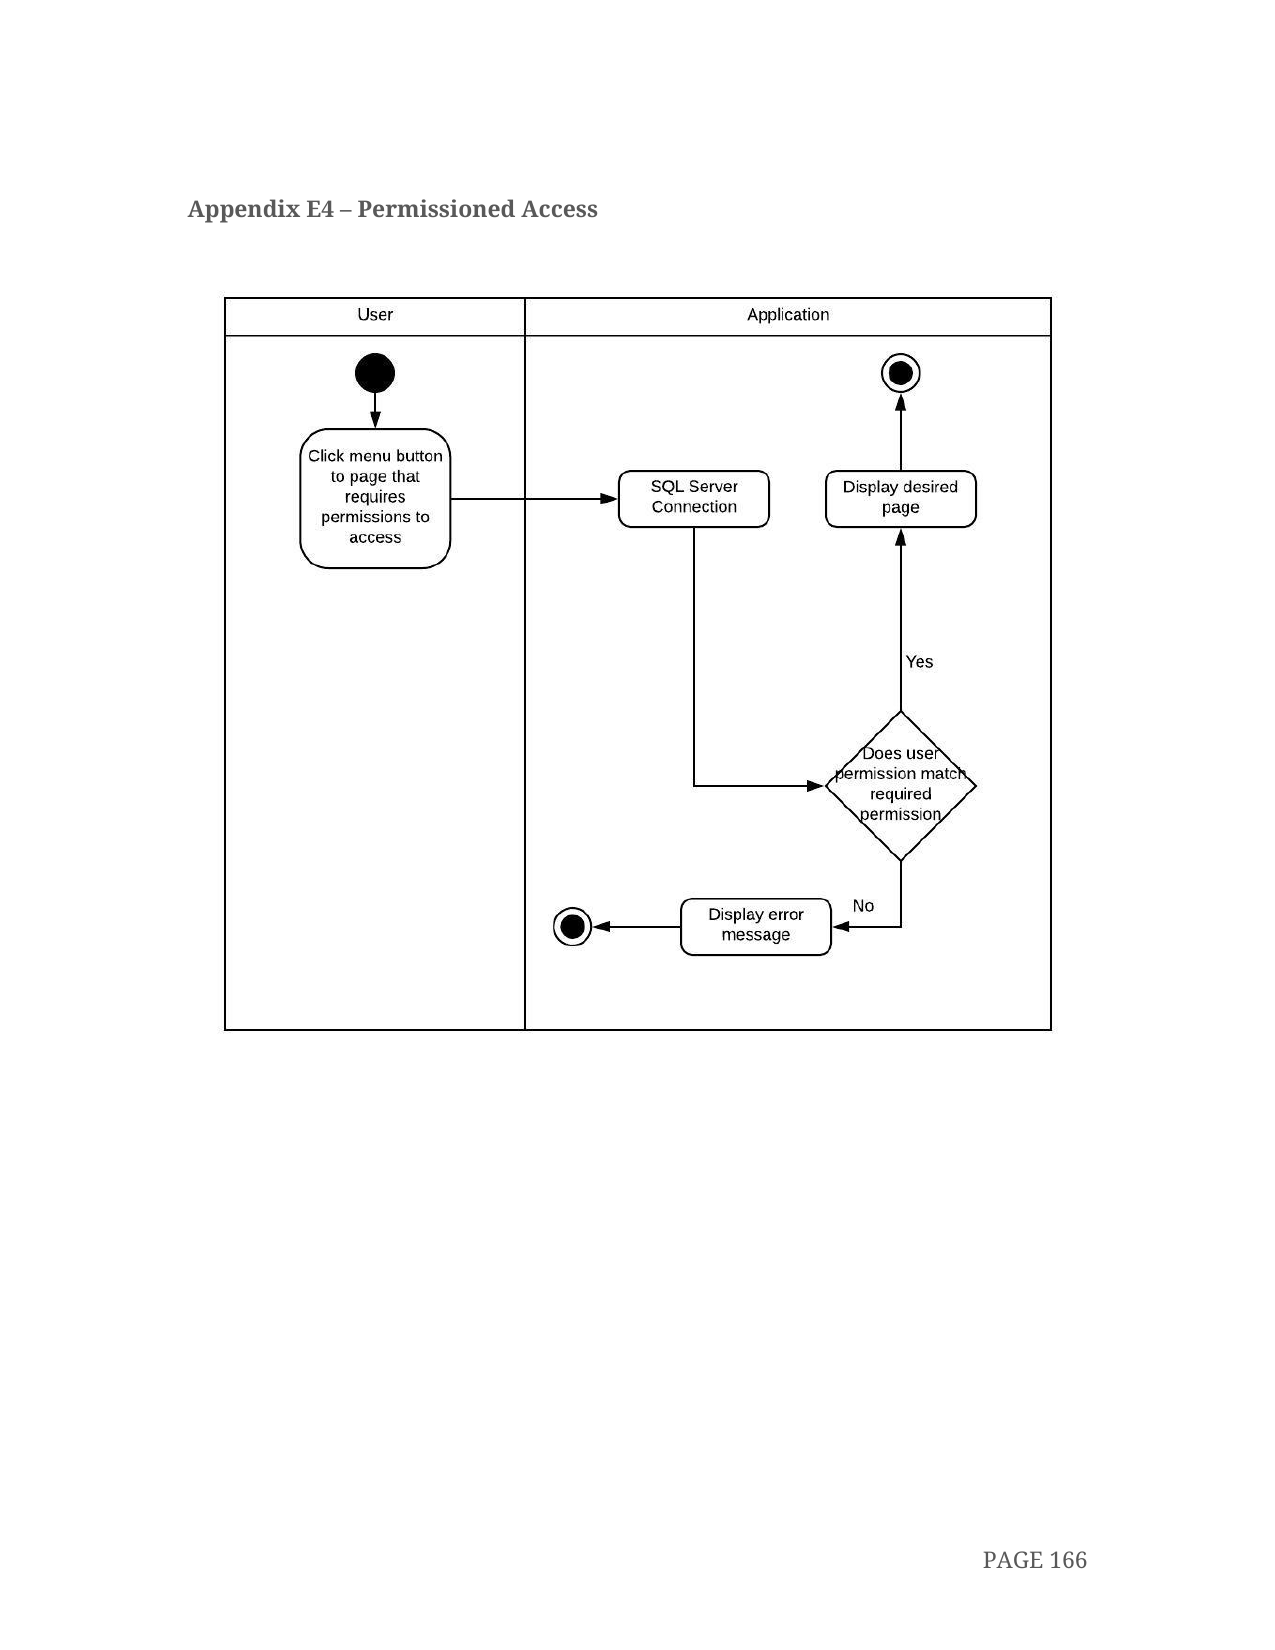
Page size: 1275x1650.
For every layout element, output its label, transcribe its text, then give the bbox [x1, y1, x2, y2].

text Appendix E4 – Permissioned Access [187, 192, 1087, 224]
picture [187, 260, 1088, 1067]
